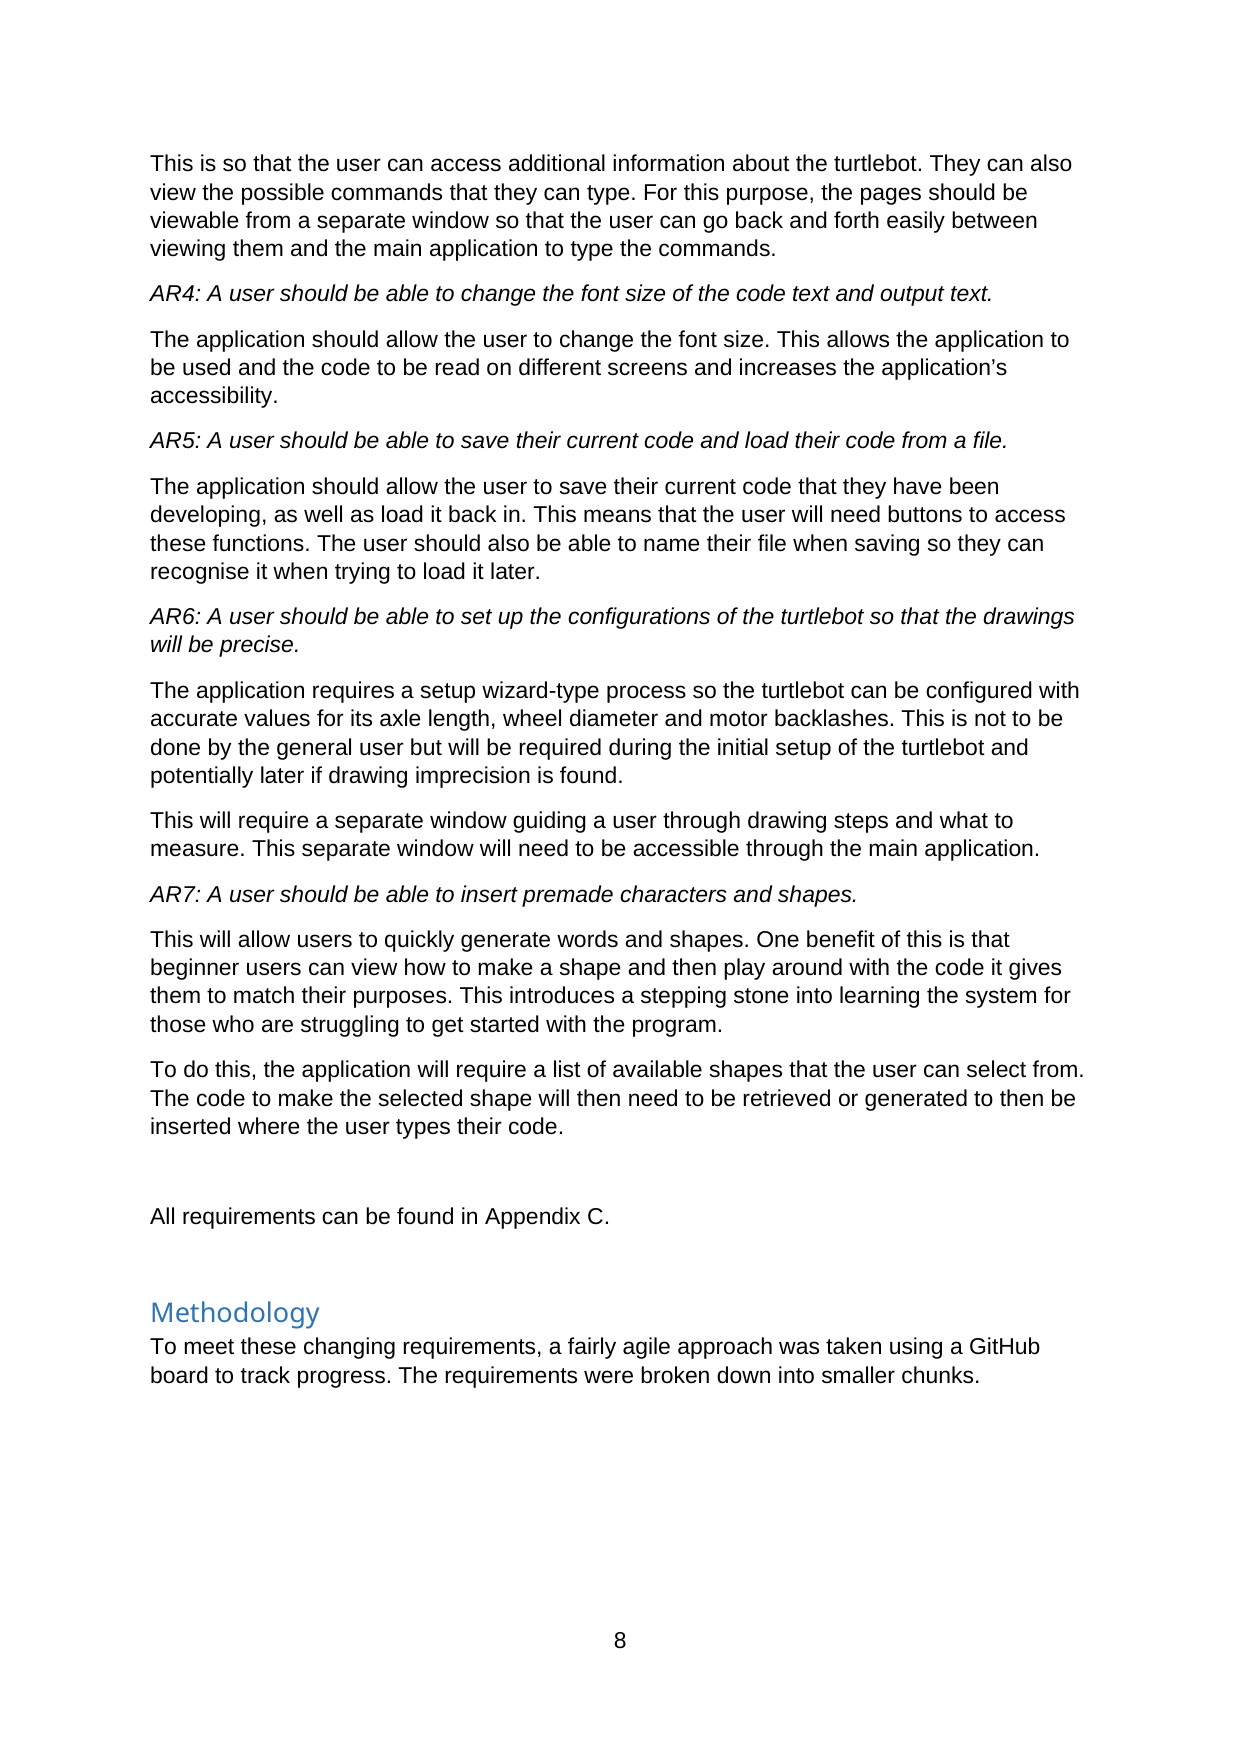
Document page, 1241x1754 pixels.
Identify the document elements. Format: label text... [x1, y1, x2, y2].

text To meet these changing requirements, a fairly agile approach was taken using a GitHub board to track progress. The requirements were broken down into smaller chunks. [150, 1333, 1090, 1388]
text To do this, the application will require a list of available shapes that the user can select from. The code to make the selected shape will then need to be retrieved or generated to then be inserted where the user types their code. [150, 1056, 1090, 1139]
subtitle Methodology [150, 1293, 1090, 1330]
text This will require a separate window guiding a user through drawing steps and what to measure. This separate window will need to be accessible through the main application. [150, 807, 1090, 862]
text This is so that the user can access additional information about the turtlebot. They can also view the possible commands that they can type. For this purpose, the pages should be viewable from a separate window so that the user can go back and forth easily between viewing them and the main application to type the commands. [150, 150, 1090, 262]
text AR7: A user should be able to insert premade characters and shapes. [150, 881, 1090, 907]
text AR5: A user should be able to save their current code and load their code from a file. [150, 427, 1090, 454]
text AR4: A user should be able to change the font size of the code text and output text. [150, 280, 1090, 307]
text The application should allow the user to save their current code that they have been developing, as well as load it back in. This means that the user will need buttons to access these functions. The user should also be able to name their file when saving so they can recognise it when trying to load it later. [150, 473, 1090, 584]
text The application should allow the user to change the font size. This allows the application to be used and the code to be read on different screens and increases the application’s accessibility. [150, 326, 1090, 409]
text AR6: A user should be able to set up the configurations of the turtlebot so that the drawings will be precise. [150, 603, 1090, 658]
text The application requires a setup wizard-type process so the turtlebot can be configured with accurate values for its axle length, wheel diameter and motor backlashes. This is not to be done by the general user but will be required during the initial setup of the turtlebot and potentially later if drawing imprecision is found. [150, 677, 1090, 788]
text All requirements can be found in Appendix C. [150, 1203, 1090, 1229]
text This will allow users to quickly generate words and shapes. One benefit of this is that beginner users can view how to make a shape and then play around with the code it gives them to match their purposes. This introduces a stepping stone into learning the system for those who are struggling to get started with the program. [150, 926, 1090, 1037]
